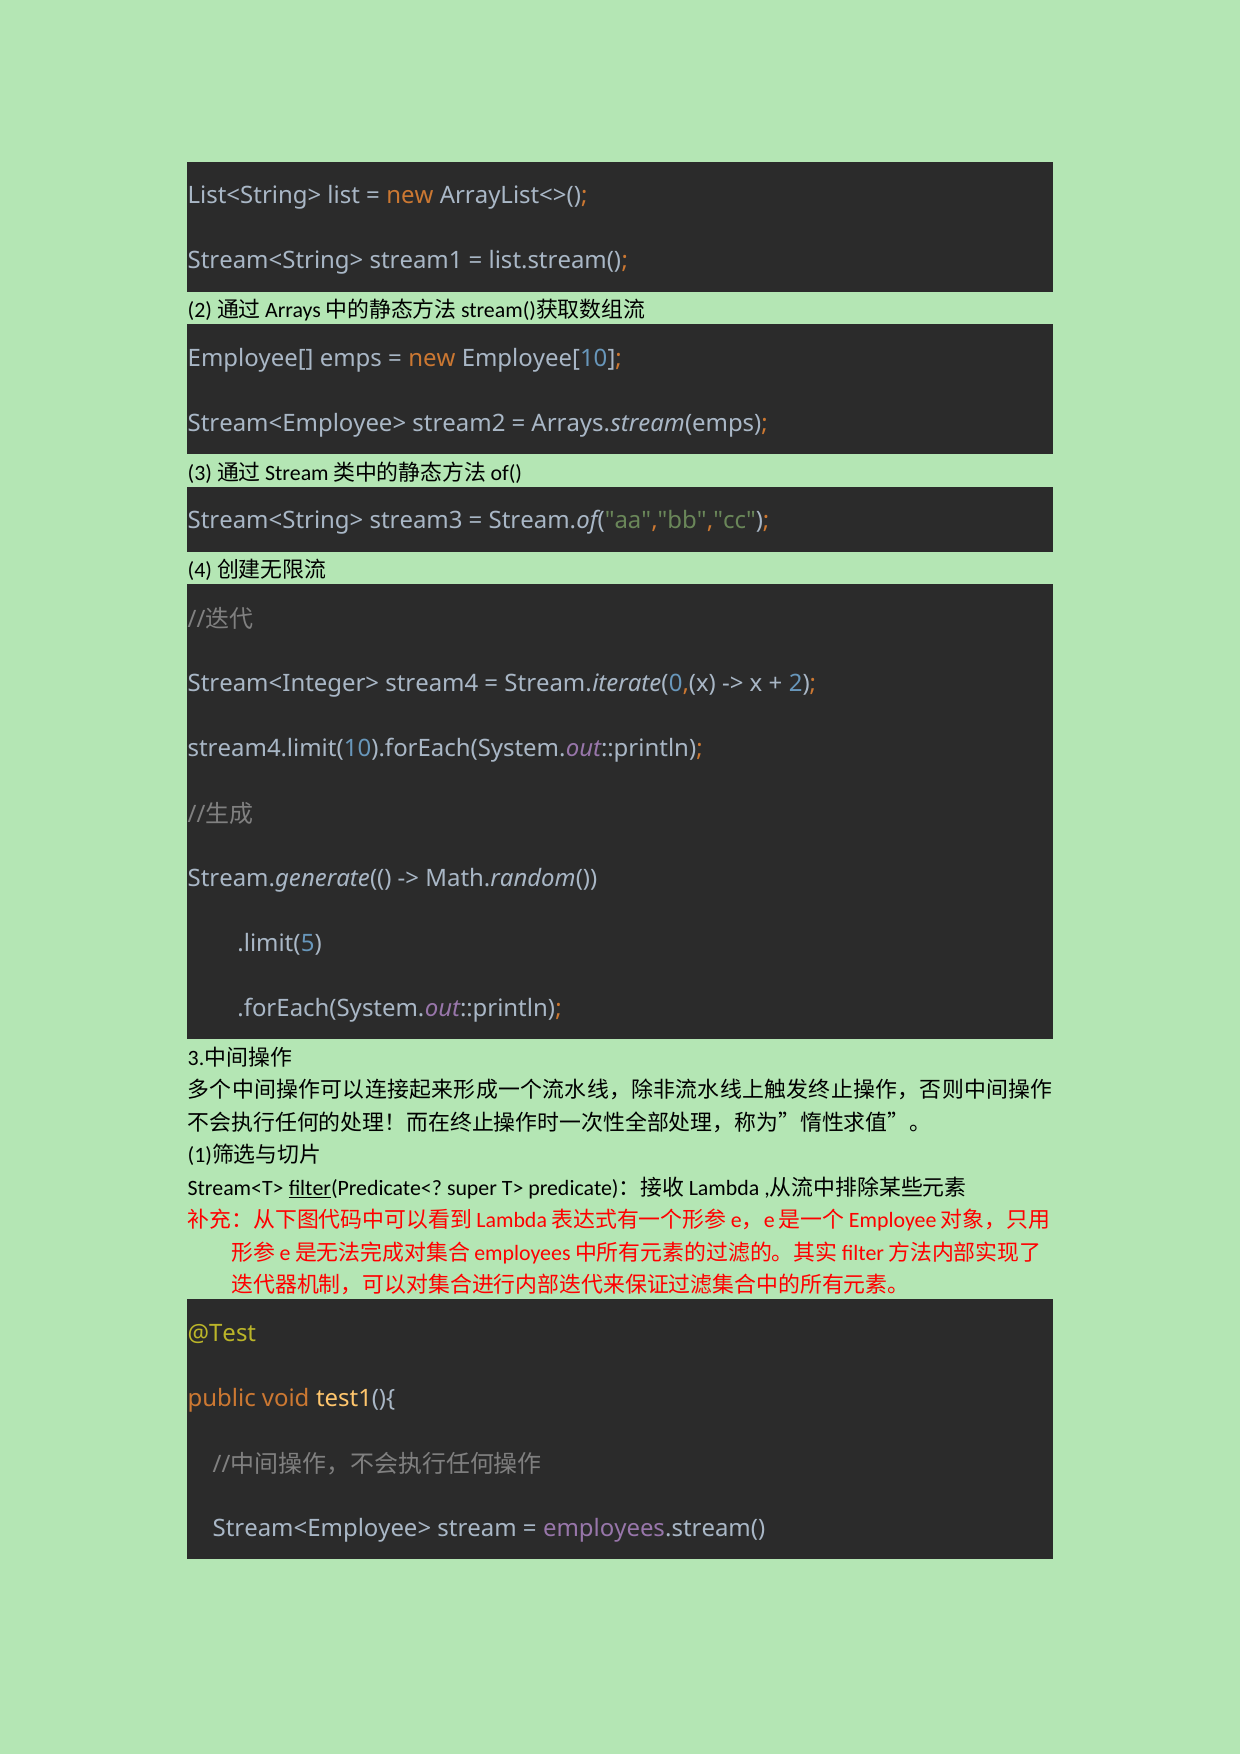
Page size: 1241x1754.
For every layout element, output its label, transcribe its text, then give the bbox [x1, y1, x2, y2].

text 迭代器机制，可以对集合进行内部迭代来保证过滤集合中的所有元素。 [187, 1267, 1053, 1299]
text (3) 通过Stream类中的静态方法of() [187, 454, 1053, 487]
text Employee[] emps = new Employee[10]; Stream<Employee> stream2 = Arrays.stream(emps); [187, 324, 1053, 454]
text 3.中间操作 [187, 1039, 1053, 1072]
text 形参e是无法完成对集合employees中所有元素的过滤的。其实filter方法内部实现了 [187, 1234, 1053, 1267]
text (2) 通过Arrays中的静态方法stream()获取数组流 [187, 292, 1053, 324]
text Stream<T> filter(Predicate<? super T> predicate)：接收Lambda ,从流中排除某些元素 [187, 1169, 1053, 1202]
text Stream<String> stream3 = Stream.of("aa","bb","cc"); [187, 487, 1053, 552]
text (1)筛选与切片 [187, 1137, 1053, 1169]
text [187, 1299, 1053, 1559]
text List<String> list = new ArrayList<>(); Stream<String> stream1 = list.stream(); [187, 162, 1053, 292]
text //迭代 Stream<Integer> stream4 = Stream.iterate(0,(x) -> x + 2); stream4.limit(10).forEach(System.out::println); //生成 Stream.generate(() -> Math.random()) .limit(5) .forEach(System.out::println); [187, 584, 1053, 1039]
text (4) 创建无限流 [187, 552, 1053, 584]
text 补充：从下图代码中可以看到Lambda表达式有一个形参e，e是一个Employee对象，只用 [187, 1202, 1053, 1234]
text 多个中间操作可以连接起来形成一个流水线，除非流水线上触发终止操作，否则中间操作不会执行任何的处理！而在终止操作时一次性全部处理，称为”惰性求值”。 [187, 1072, 1053, 1137]
